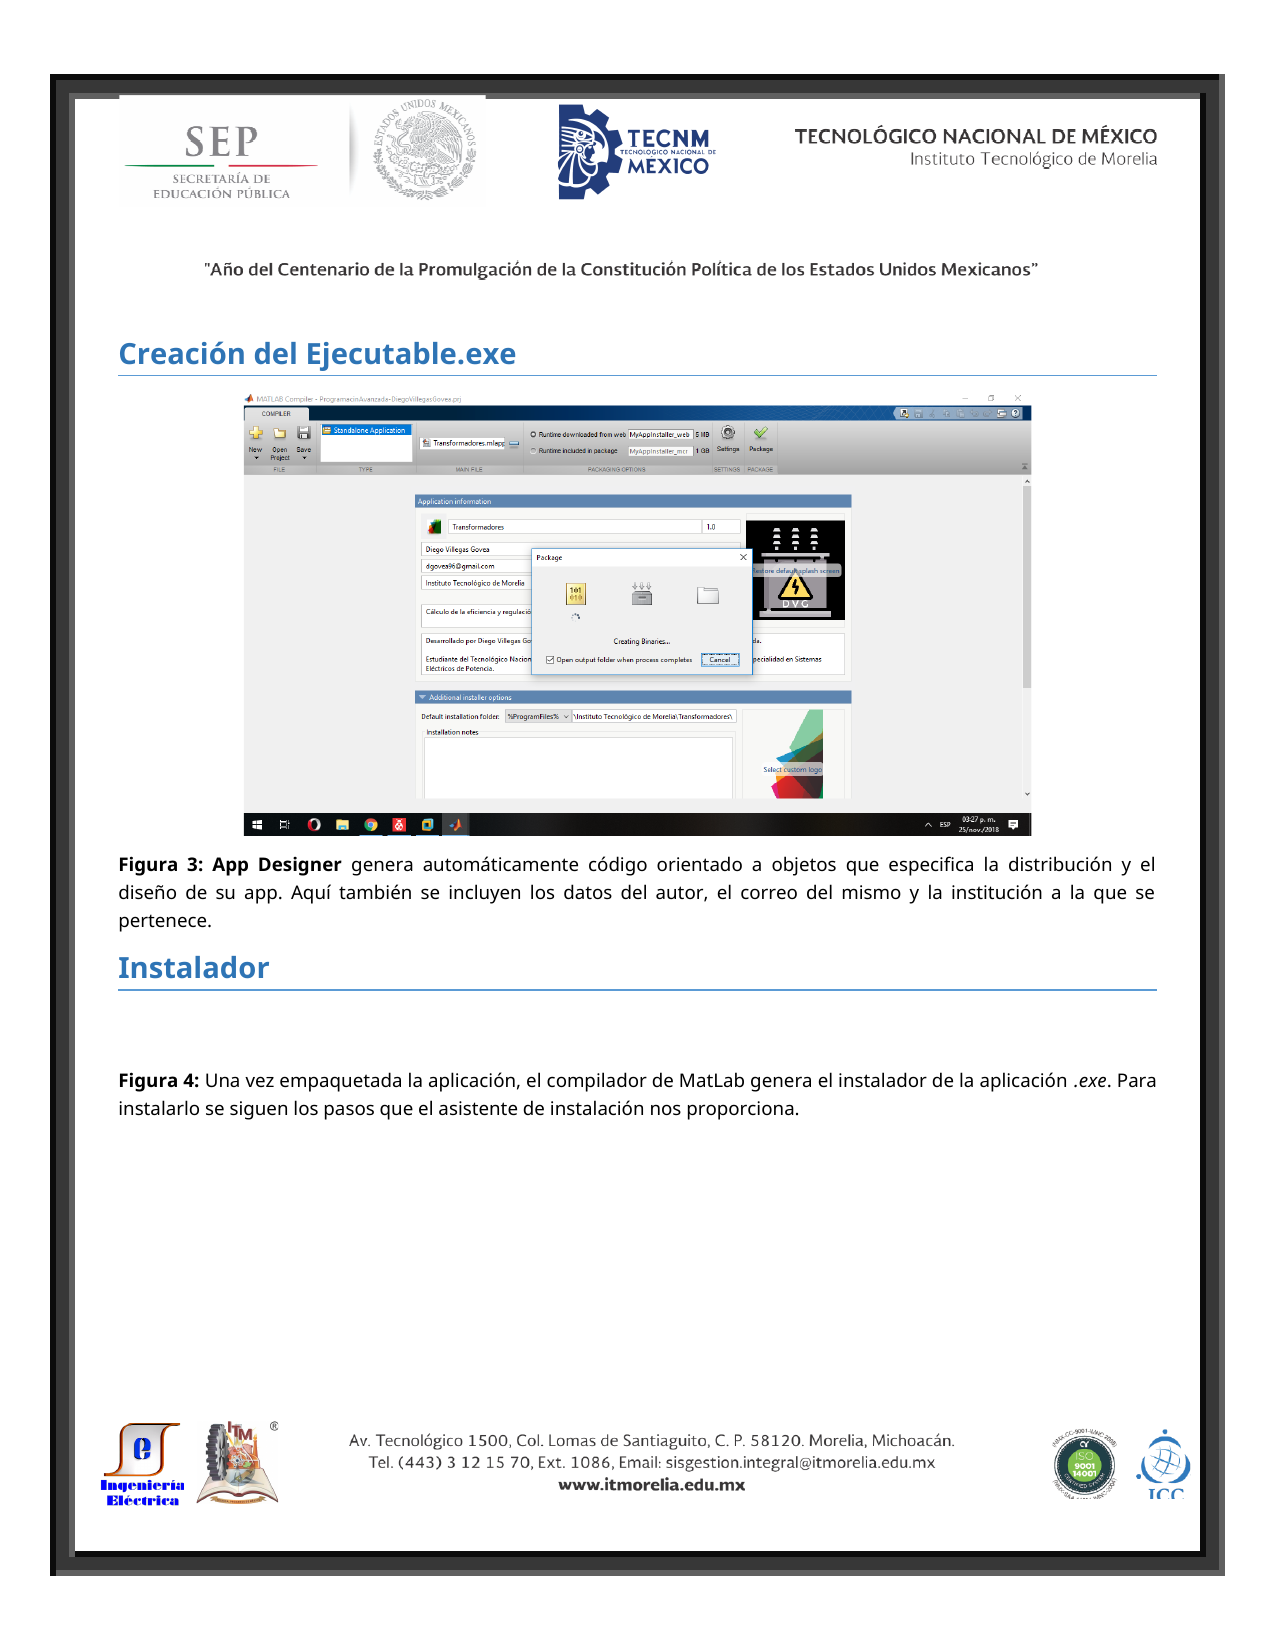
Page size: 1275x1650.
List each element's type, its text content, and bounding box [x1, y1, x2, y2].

text Figura 3: App Designer genera automáticamente código orientado a objetos que especifica la distribución y el diseño de su app. Aquí también se incluyen los datos del autor, el correo del mismo y la institución a la que se pertenece. [118, 851, 1157, 933]
picture [196, 1007, 1195, 1504]
picture [100, 1423, 184, 1508]
picture [243, 392, 1032, 836]
subtitle Creación del Ejecutable.exe [118, 196, 1157, 375]
subtitle Instalador [118, 948, 1157, 989]
picture [119, 95, 1157, 280]
